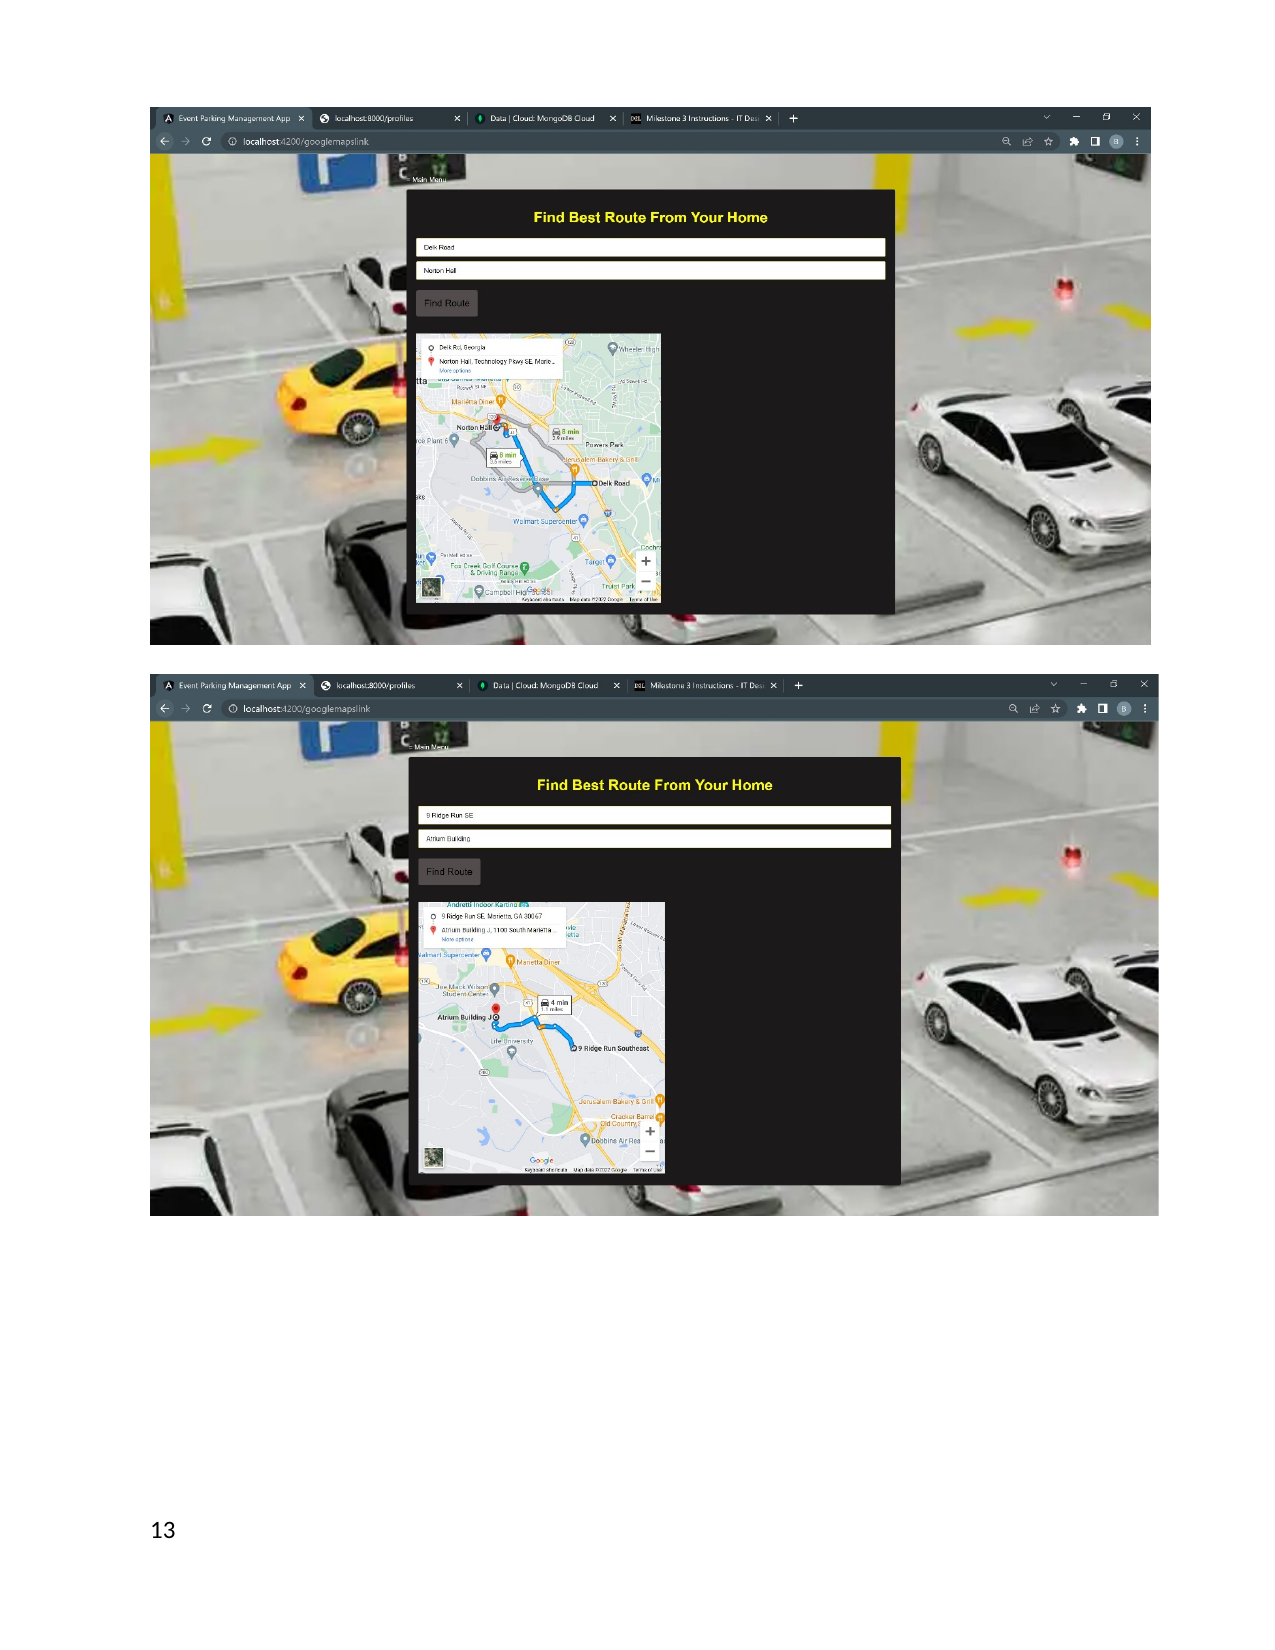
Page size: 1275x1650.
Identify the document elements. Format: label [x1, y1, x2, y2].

picture [150, 674, 1159, 1216]
picture [150, 107, 1151, 645]
